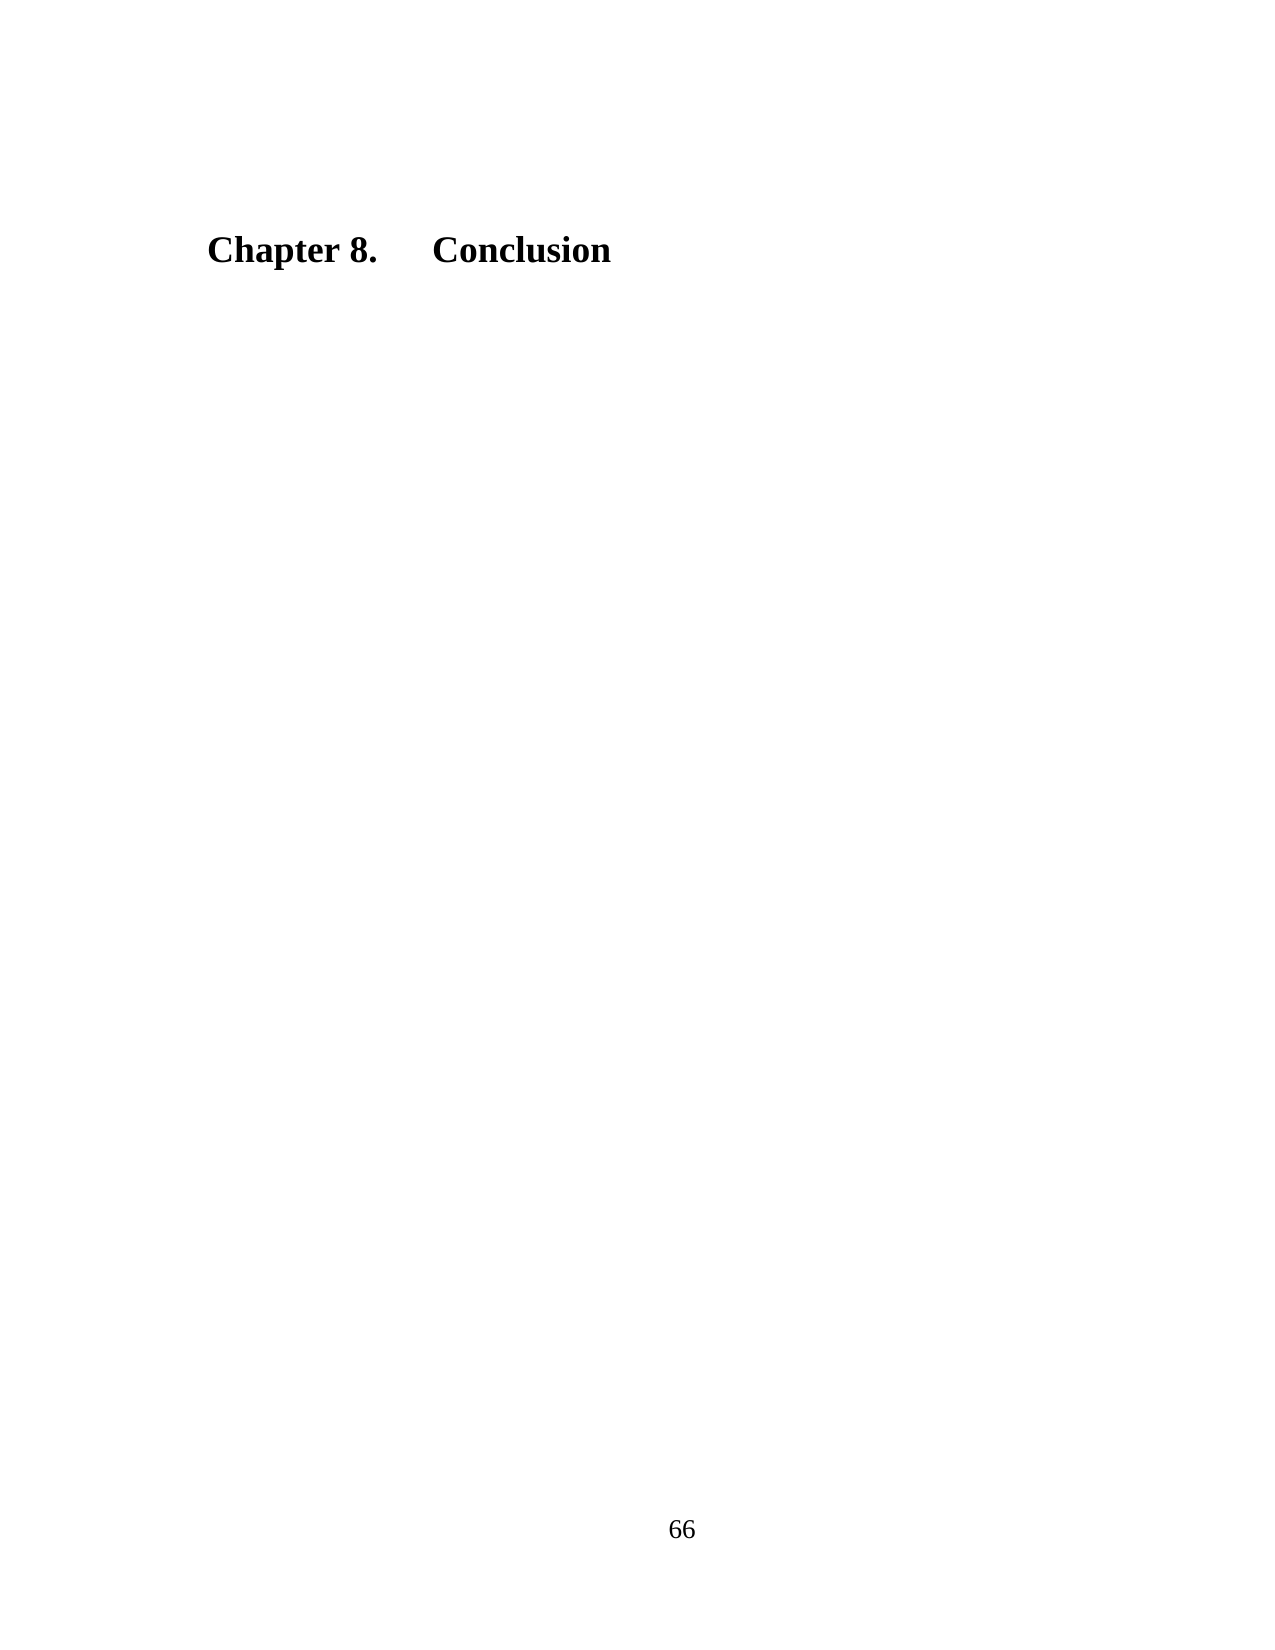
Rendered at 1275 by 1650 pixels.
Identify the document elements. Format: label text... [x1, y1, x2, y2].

subtitle Conclusion [207, 227, 1157, 270]
